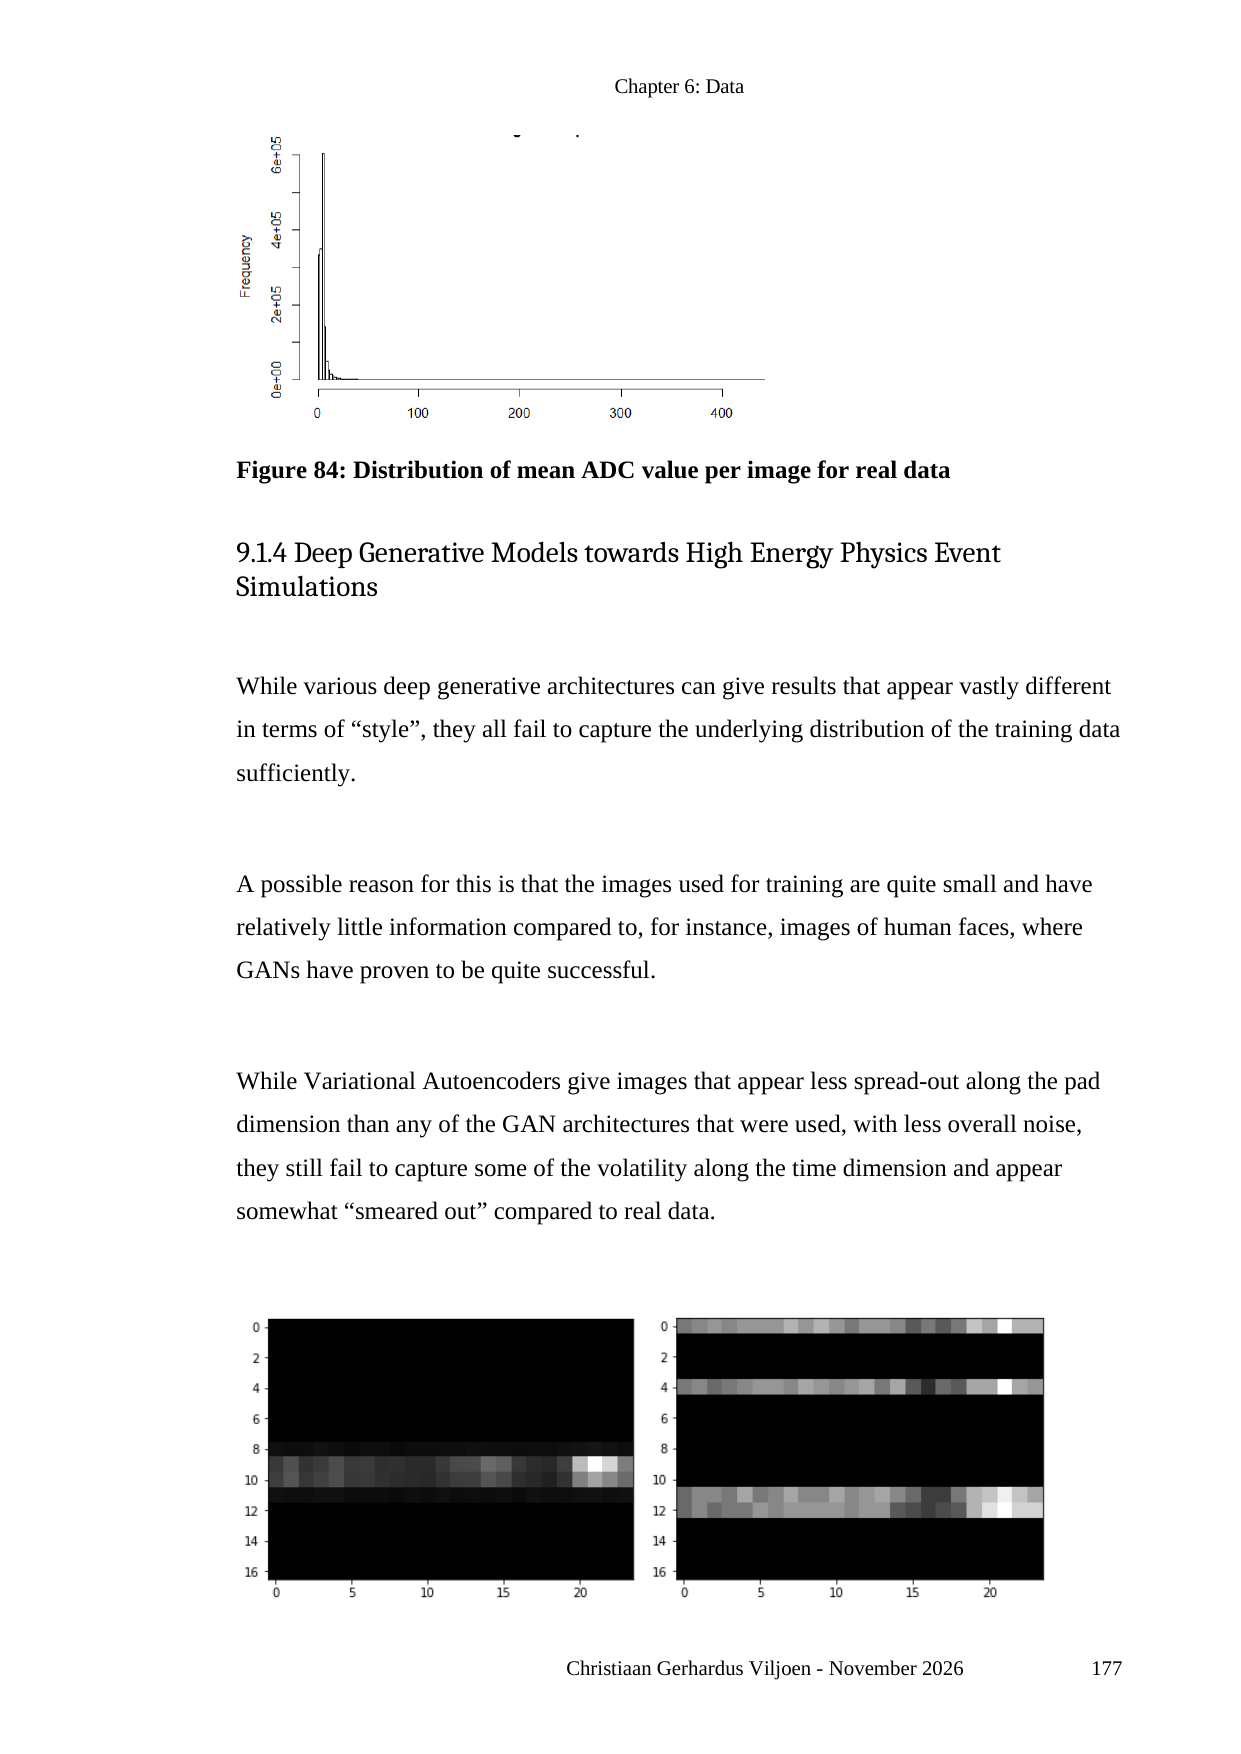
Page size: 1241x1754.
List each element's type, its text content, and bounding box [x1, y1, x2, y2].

text While Variational Autoencoders give images that appear less spread-out along the pad dimension than any of the GAN architectures that were used, with less overall noise, they still fail to capture some of the volatility along the time dimension and appear somewhat “smeared out” compared to real data. [236, 1066, 1122, 1224]
picture [236, 1307, 1055, 1608]
text While various deep generative architectures can give results that appear vastly different in terms of “style”, they all fail to capture the underlying distribution of the training data sufficiently. [236, 671, 1122, 786]
picture [236, 135, 773, 429]
subtitle Deep Generative Models towards High Energy Physics Event Simulations [236, 536, 1122, 603]
text A possible reason for this is that the images used for training are quite small and have relatively little information compared to, for instance, images of human faces, where GANs have proven to be quite successful. [236, 869, 1122, 984]
